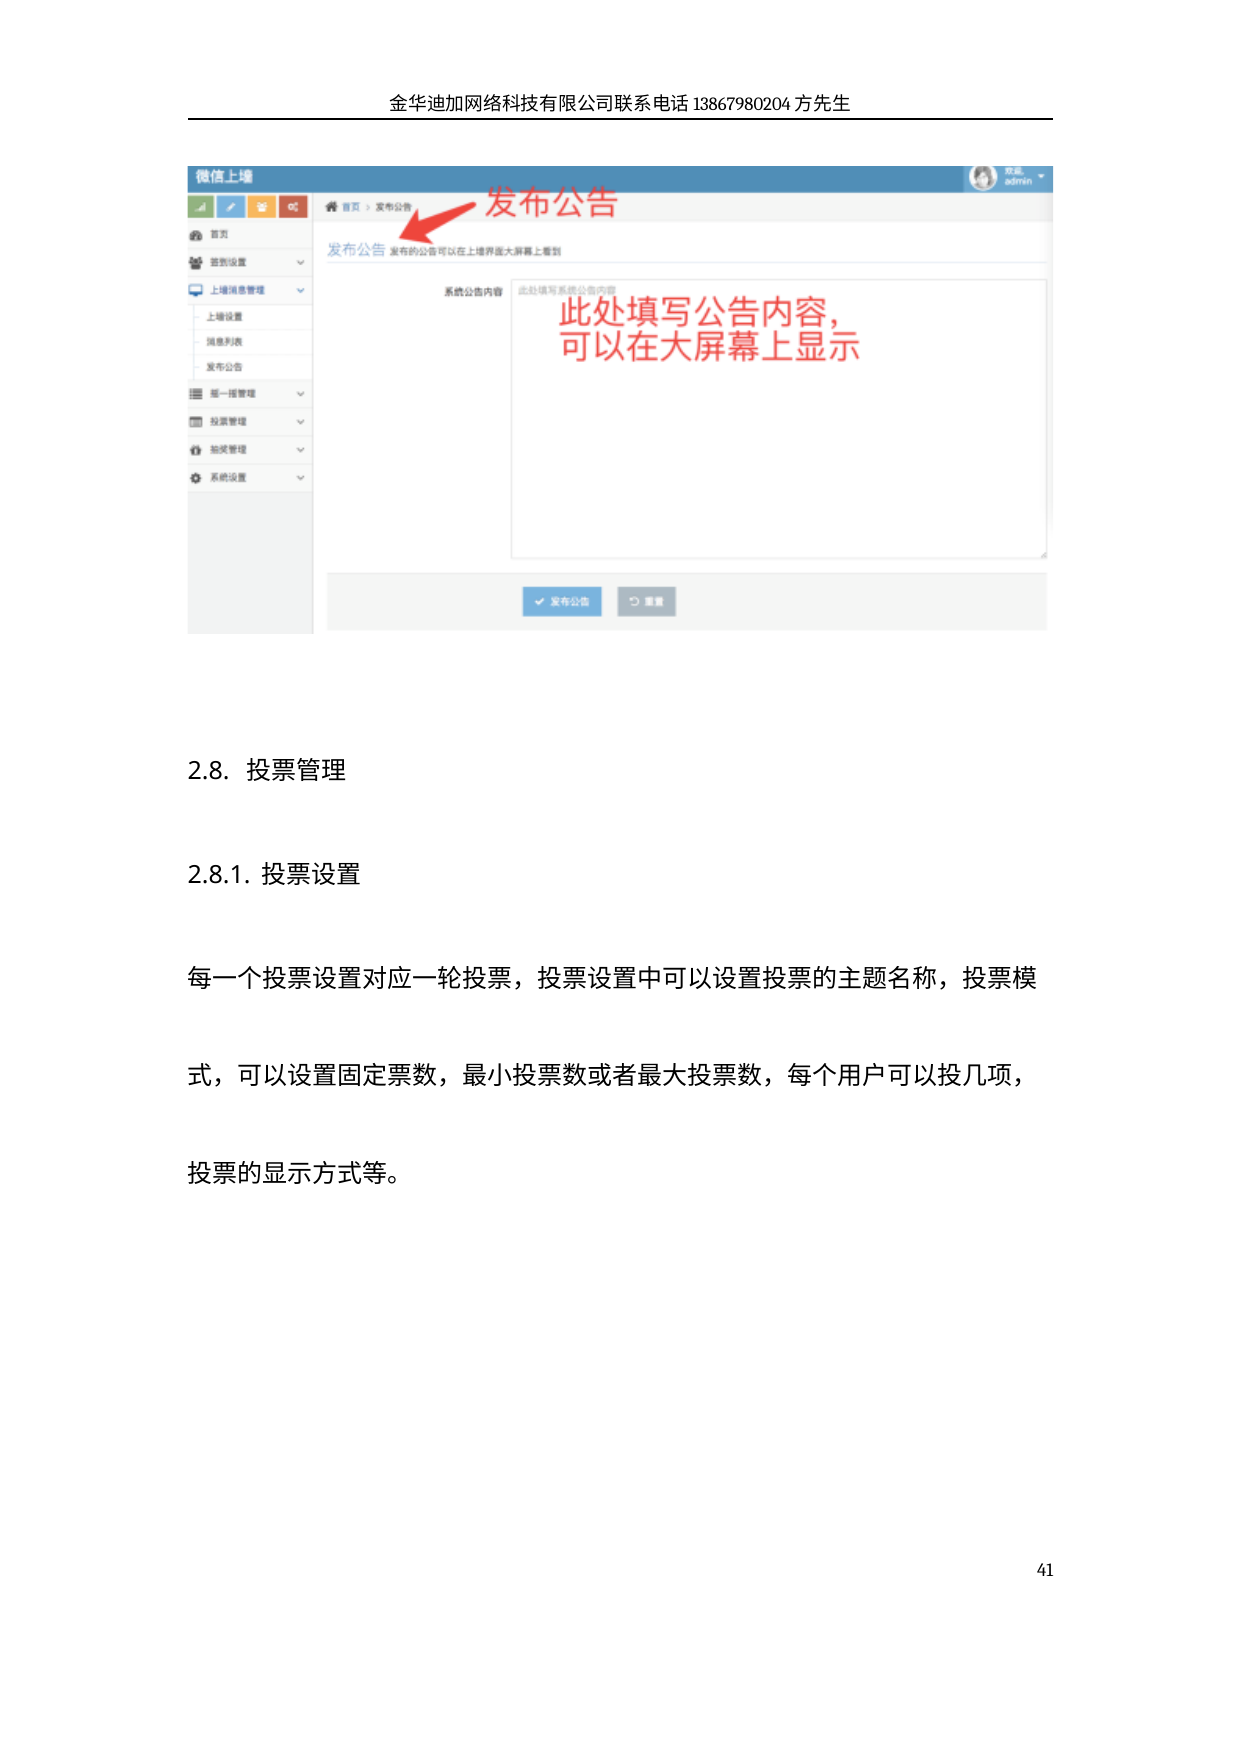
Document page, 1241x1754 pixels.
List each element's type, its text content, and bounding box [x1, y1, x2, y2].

text 每一个投票设置对应一轮投票，投票设置中可以设置投票的主题名称，投票模式，可以设置固定票数，最小投票数或者最大投票数，每个用户可以投几项，投票的显示方式等。 [187, 944, 1053, 1204]
picture [187, 166, 1054, 634]
list 投票管理 [187, 736, 1053, 801]
list 投票设置 [187, 840, 1053, 905]
